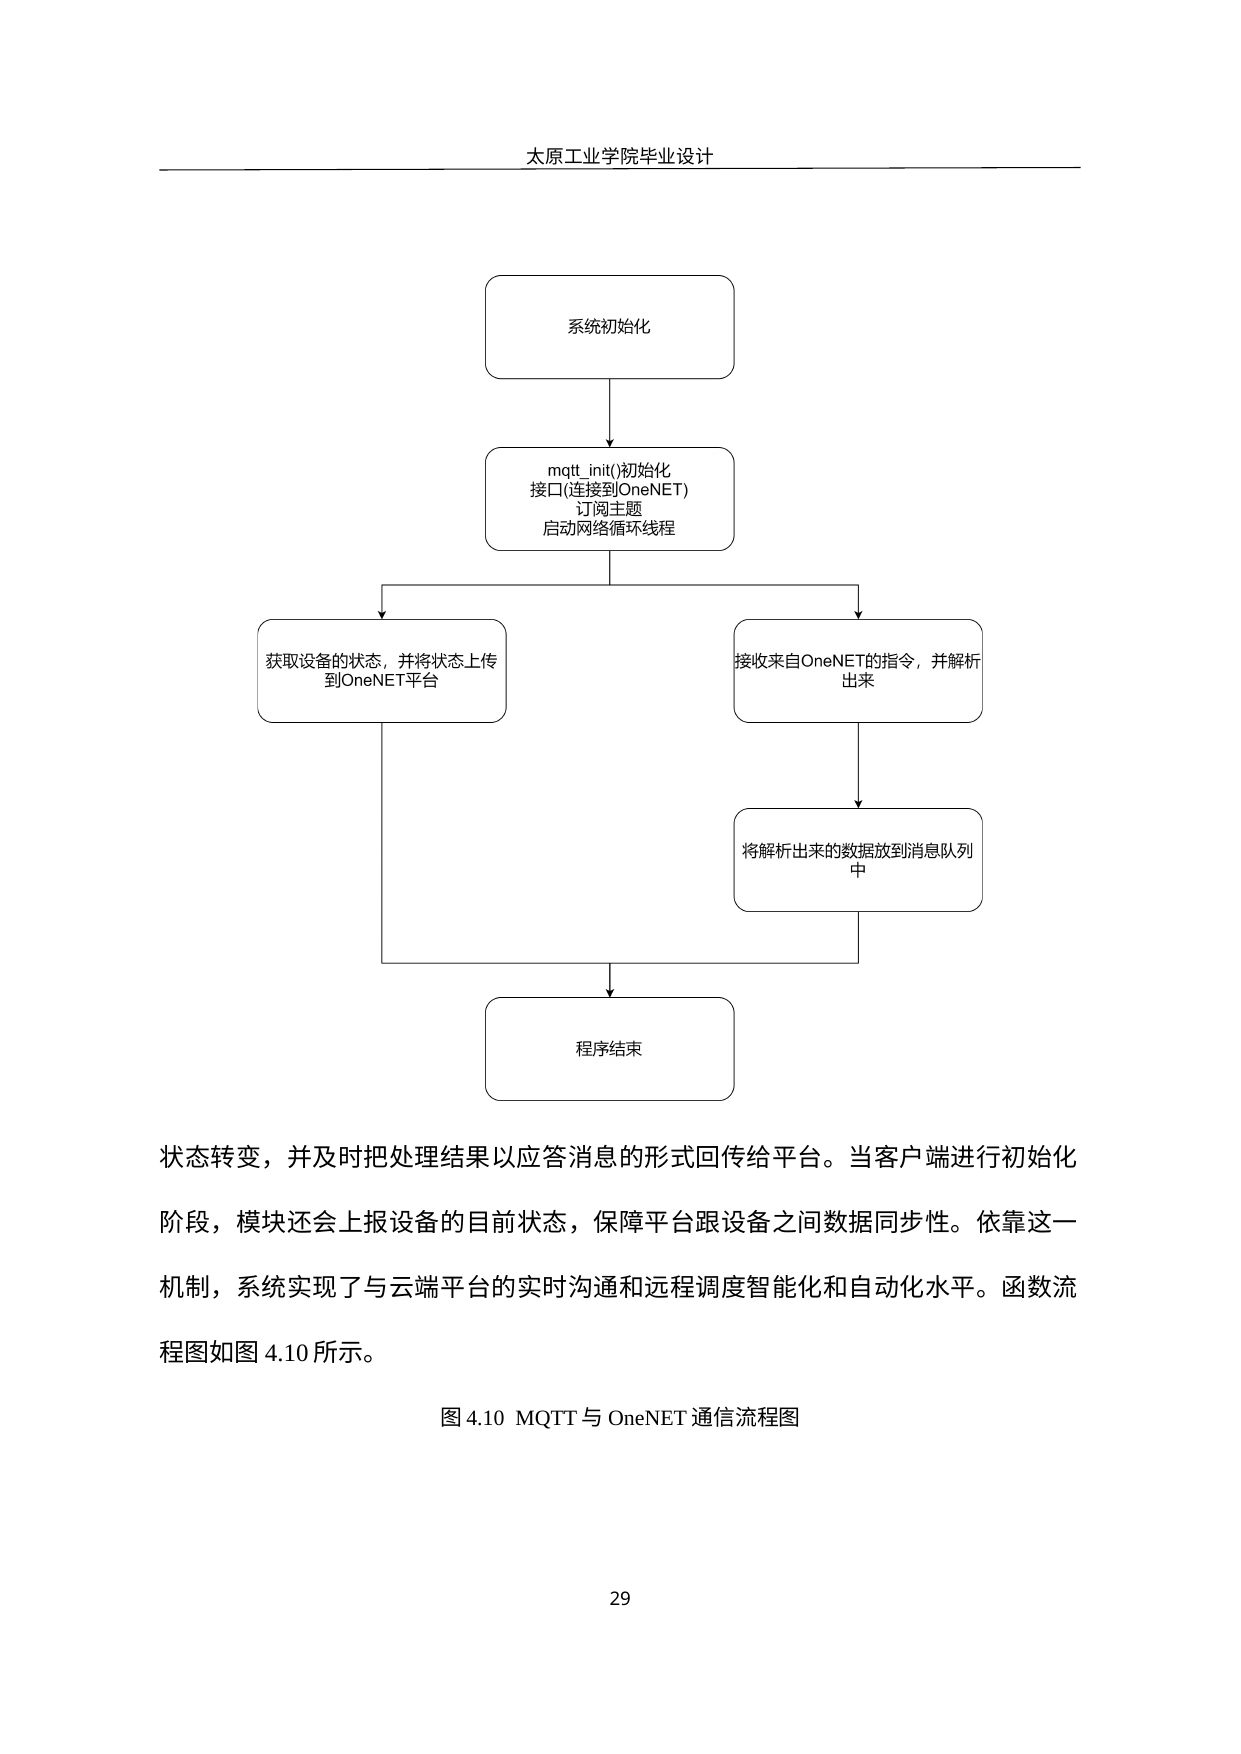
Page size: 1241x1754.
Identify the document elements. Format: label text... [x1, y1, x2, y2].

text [159, 213, 1081, 1383]
text 图4.10 MQTT与OneNET通信流程图 [159, 1399, 1081, 1432]
picture [257, 275, 983, 1101]
